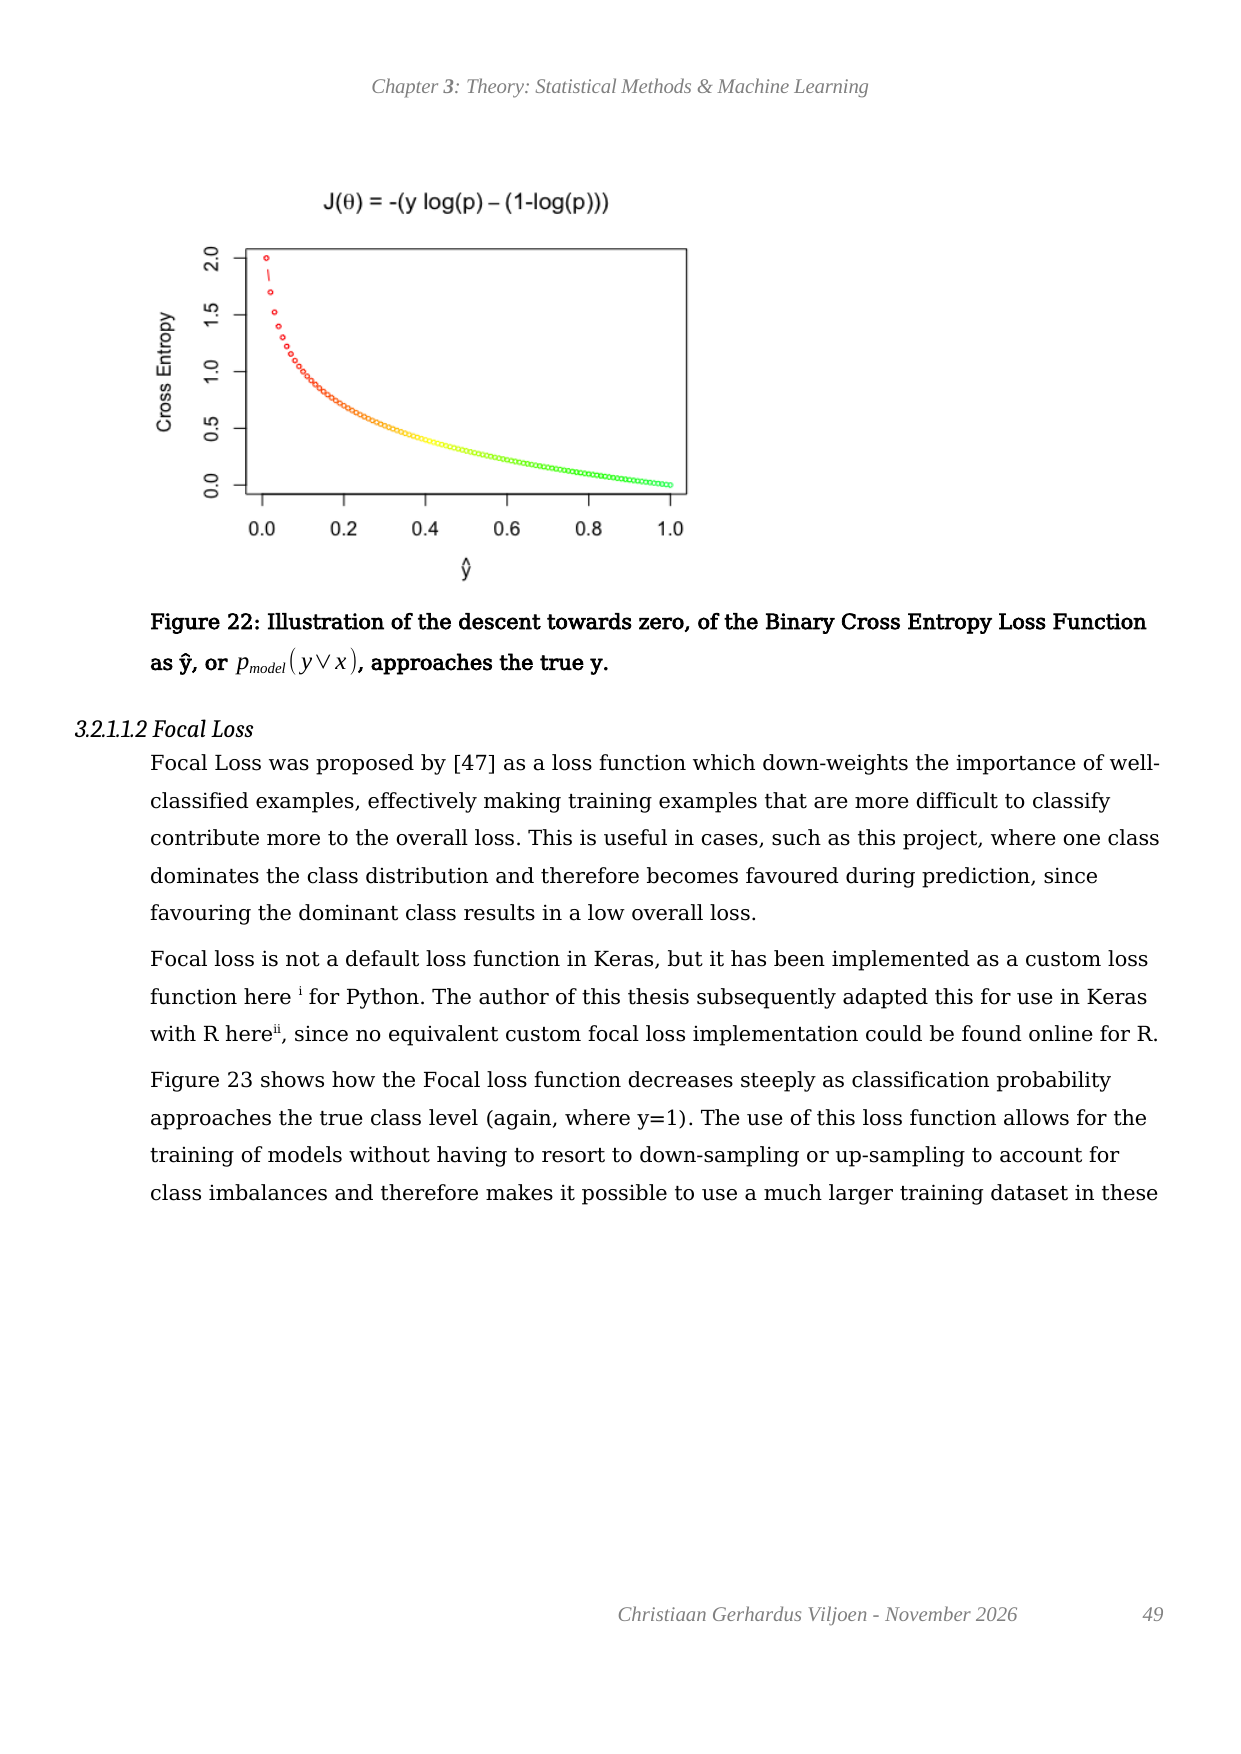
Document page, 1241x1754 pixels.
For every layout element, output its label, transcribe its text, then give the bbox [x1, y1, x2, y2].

text Focal loss is not a default loss function in Keras, but it has been implemented as a custom loss function here for Python. The author of this thesis subsequently adapted this for use in Keras with R here, since no equivalent custom focal loss implementation could be found online for R. [150, 946, 1165, 1046]
text Figure 19 shows how the Focal loss function decreases steeply as classification probability approaches the true class level (again, where y=1). The use of this loss function allows for the training of models without having to resort to down-sampling or up-sampling to account for class imbalances and therefore makes it possible to use a much larger training dataset in these cases. [150, 1067, 1165, 1204]
subtitle Focal Loss [75, 715, 1165, 744]
picture [150, 180, 700, 588]
text Focal Loss was proposed by as a loss function which down-weights the importance of well-classified examples, effectively making training examples that are more difficult to classify contribute more to the overall loss. This is useful in cases, such as this project, where one class dominates the class distribution and therefore becomes favoured during prediction, since favouring the dominant class results in a low overall loss. [150, 750, 1165, 925]
text Figure 22: Illustration of the descent towards zero, of the Binary Cross Entropy Loss Function as ŷ, or , approaches the true y. [150, 608, 1165, 678]
